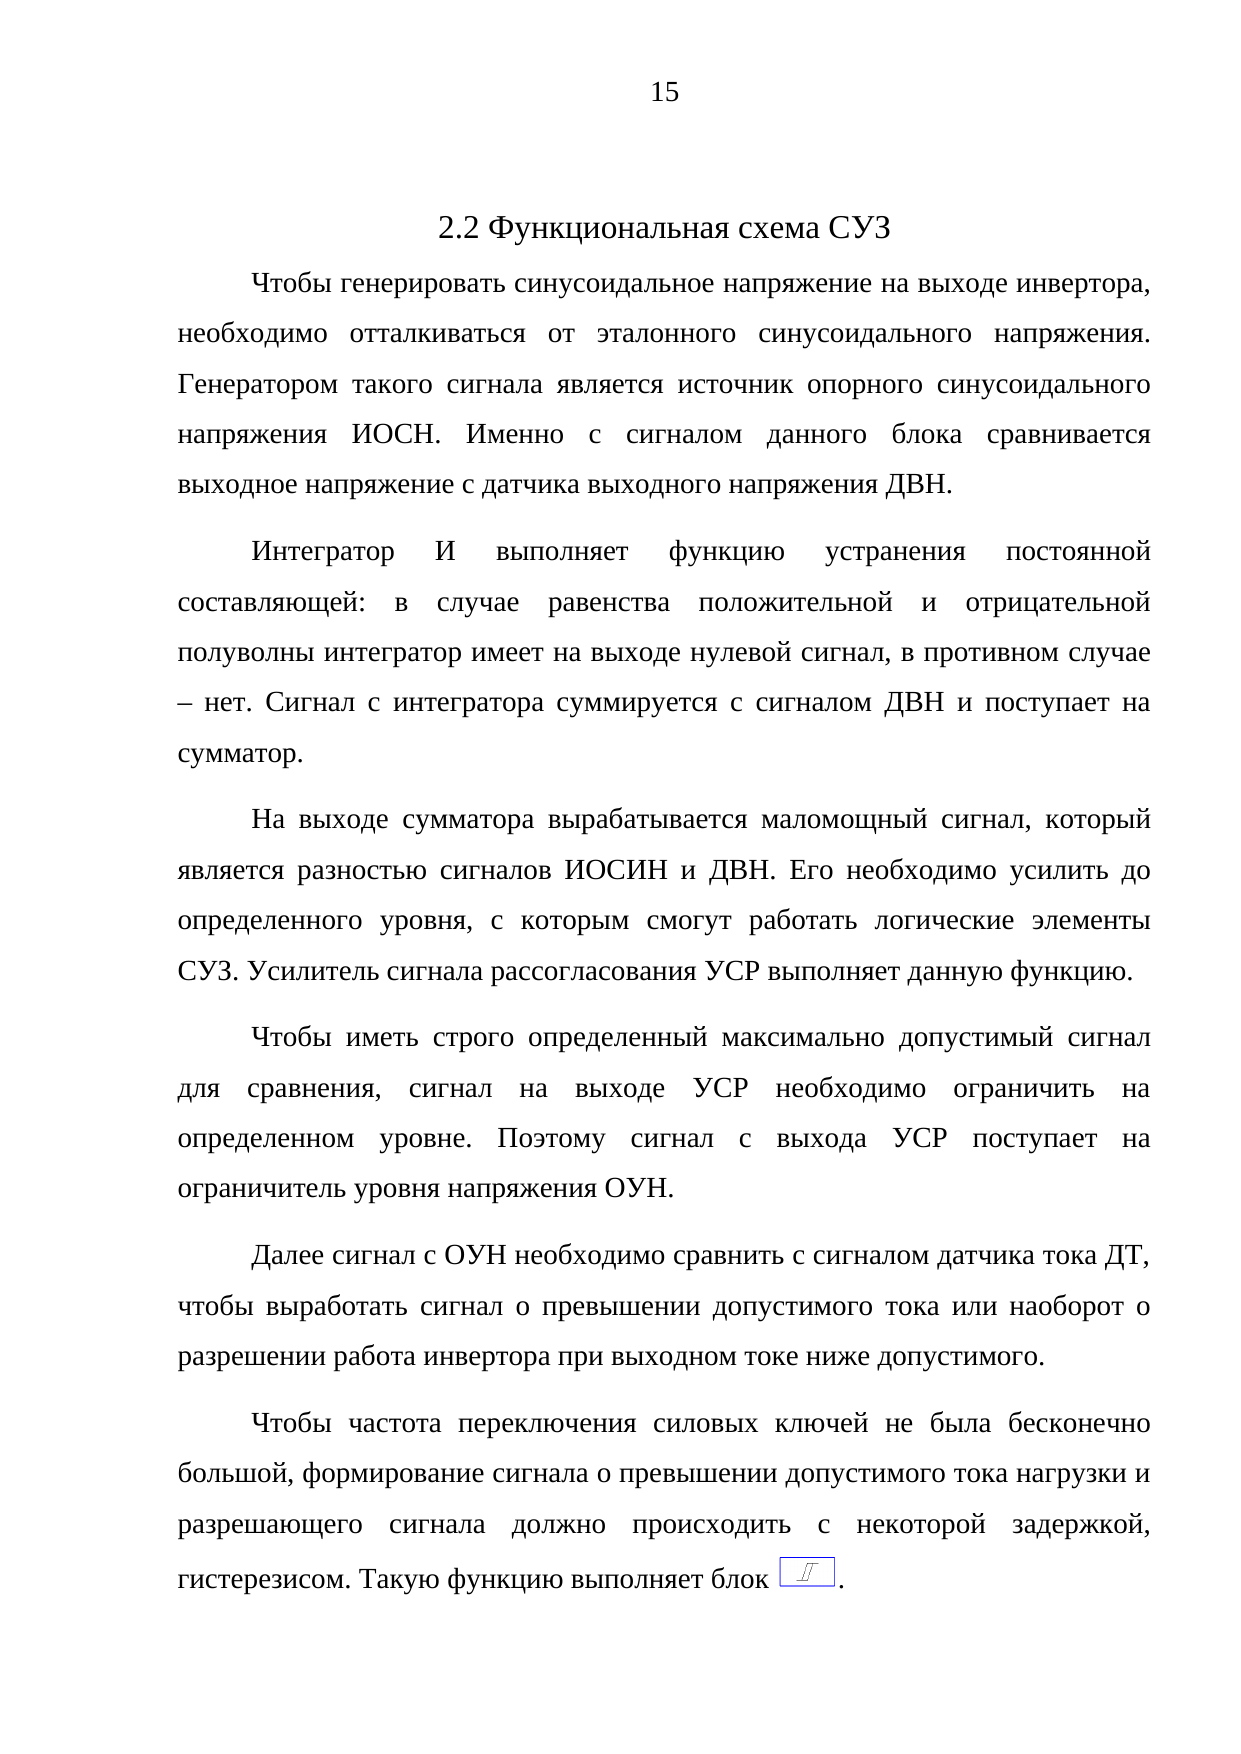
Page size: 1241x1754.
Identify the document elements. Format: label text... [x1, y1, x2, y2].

text Чтобы частота переключения силовых ключей не была бесконечно большой, формирование сигнала о превышении допустимого тока нагрузки и разрешающего сигнала должно происходить с некоторой задержкой, гистерезисом. Такую функцию выполняет блок . [177, 1405, 1152, 1594]
text Интегратор И выполняет функцию устранения постоянной составляющей: в случае равенства положительной и отрицательной полуволны интегратор имеет на выходе нулевой сигнал, в противном случае – нет. Сигнал с интегратора суммируется с сигналом ДВН и поступает на сумматор. [177, 533, 1152, 768]
text Чтобы иметь строго определенный максимально допустимый сигнал для сравнения, сигнал на выходе УСР необходимо ограничить на определенном уровне. Поэтому сигнал с выхода УСР поступает на ограничитель уровня напряжения ОУН. [177, 1019, 1152, 1204]
picture [776, 1556, 838, 1589]
text Чтобы генерировать синусоидальное напряжение на выходе инвертора, необходимо отталкиваться от эталонного синусоидального напряжения. Генератором такого сигнала является источник опорного синусоидального напряжения ИОСН. Именно с сигналом данного блока сравнивается выходное напряжение с датчика выходного напряжения ДВН. [177, 265, 1152, 500]
subtitle 2.2 Функциональная схема СУЗ [177, 208, 1152, 246]
text Далее сигнал с ОУН необходимо сравнить с сигналом датчика тока ДТ, чтобы выработать сигнал о превышении допустимого тока или наоборот о разрешении работа инвертора при выходном токе ниже допустимого. [177, 1237, 1152, 1372]
text На выходе сумматора вырабатывается маломощный сигнал, который является разностью сигналов ИОСИН и ДВН. Его необходимо усилить до определенного уровня, с которым смогут работать логические элементы СУЗ. Усилитель сигнала рассогласования УСР выполняет данную функцию. [177, 802, 1152, 986]
